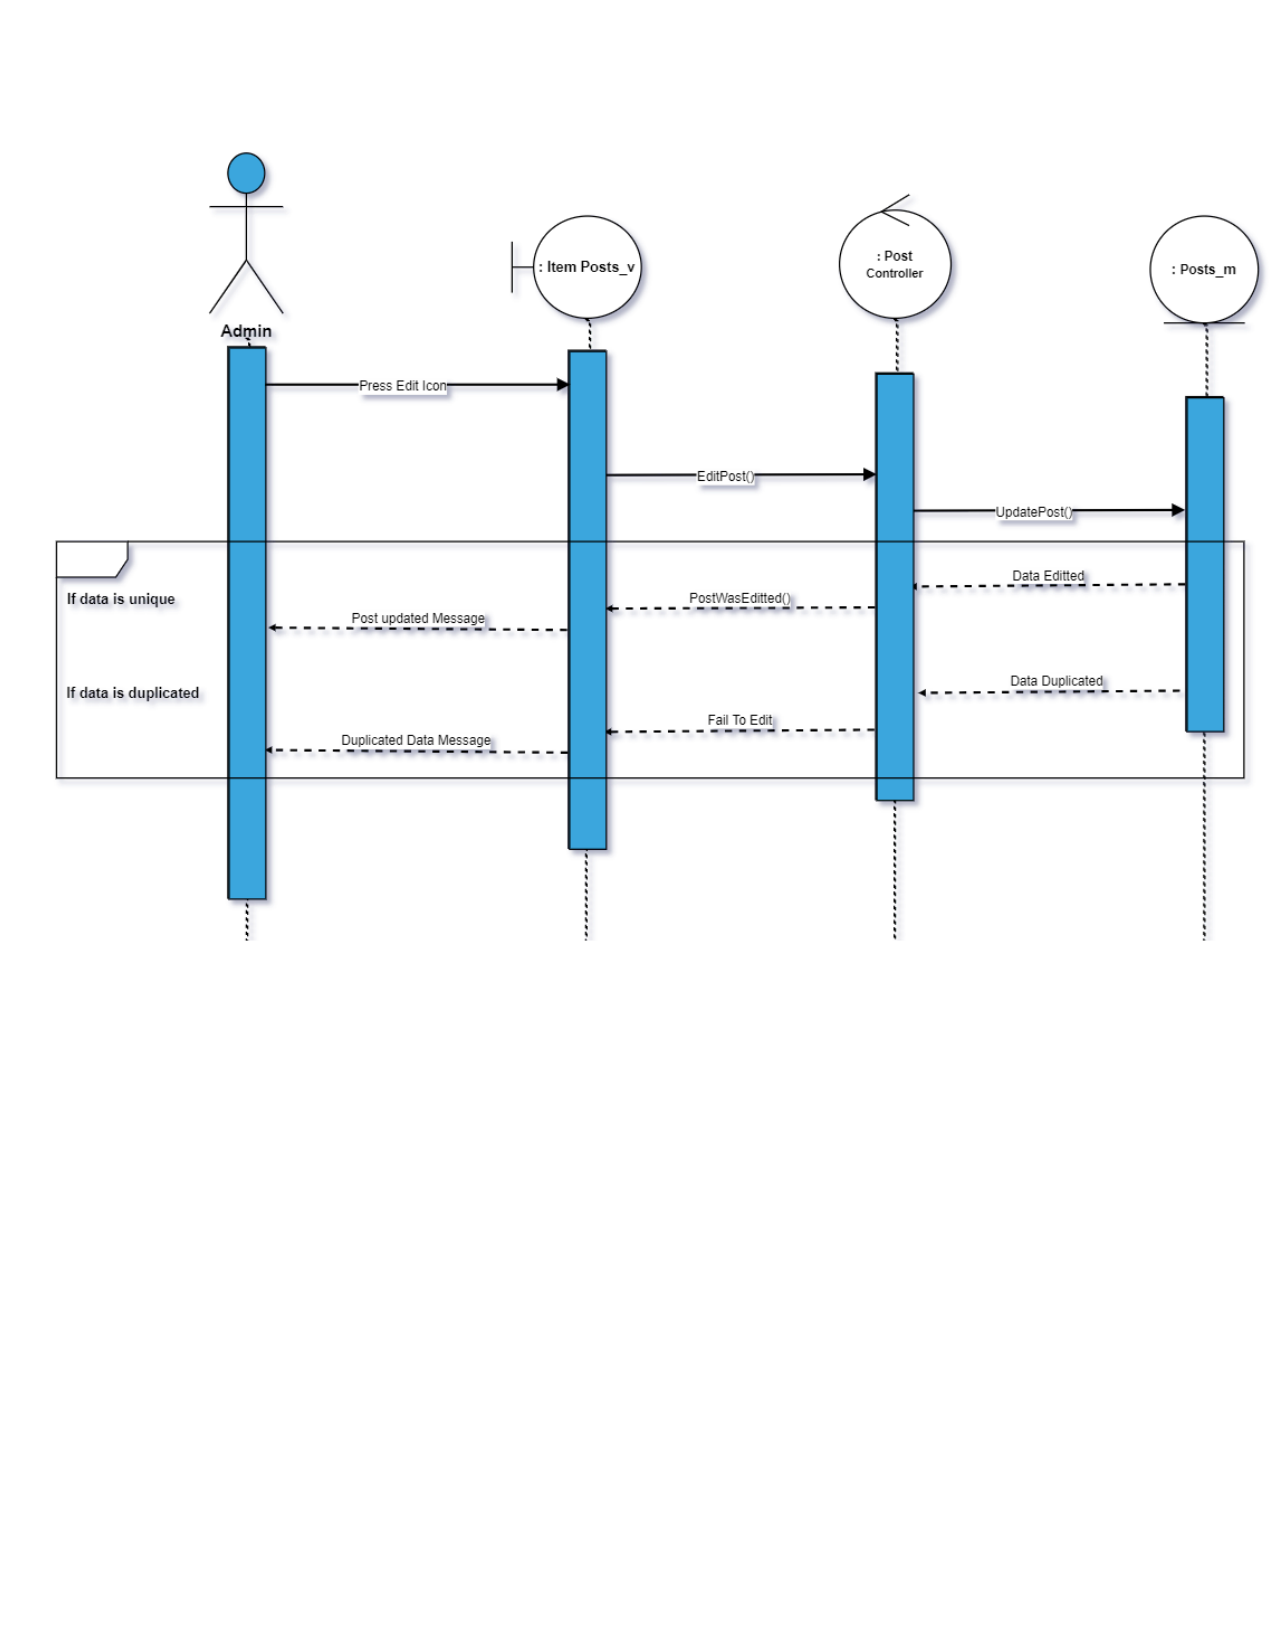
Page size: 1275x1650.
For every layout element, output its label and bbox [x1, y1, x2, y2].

picture [45, 150, 1271, 944]
